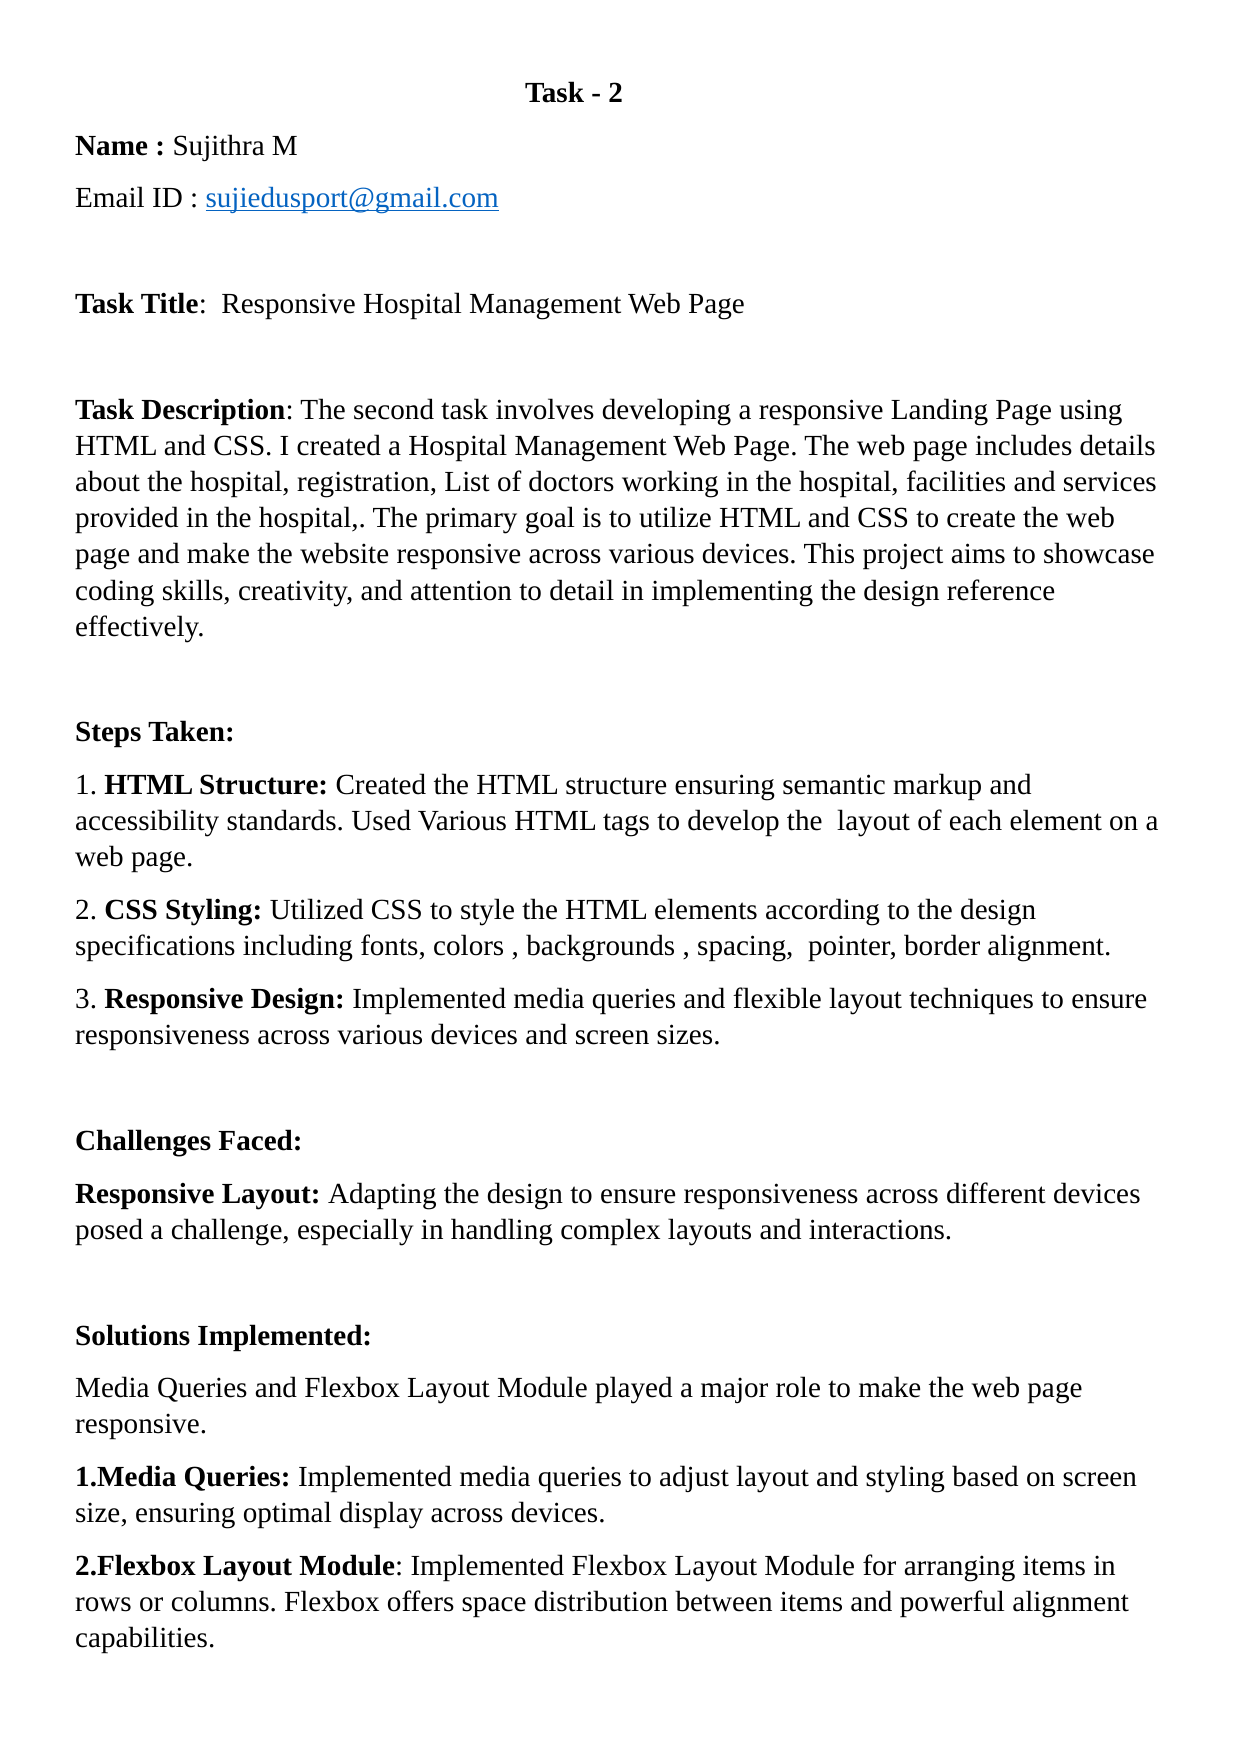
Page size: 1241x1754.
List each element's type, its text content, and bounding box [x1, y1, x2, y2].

text 3. Responsive Design: Implemented media queries and flexible layout techniques to ensure responsiveness across various devices and screen sizes. [75, 981, 1165, 1051]
text 2. CSS Styling: Utilized CSS to style the HTML elements according to the design specifications including fonts, colors , backgrounds , spacing, pointer, border alignment. [75, 892, 1165, 962]
text Task - 2 [75, 75, 1165, 108]
text Task Title: Responsive Hospital Management Web Page [75, 286, 1165, 320]
text Challenges Faced: [75, 1123, 1165, 1157]
text Solutions Implemented: [75, 1318, 1165, 1351]
text Steps Taken: [75, 714, 1165, 748]
text Email ID : sujiedusport@gmail.com [75, 181, 1165, 214]
text 2.Flexbox Layout Module: Implemented Flexbox Layout Module for arranging items in rows or columns. Flexbox offers space distribution between items and powerful alignment capabilities. [75, 1548, 1165, 1654]
text Name : Sujithra M [75, 128, 1165, 161]
text 1. HTML Structure: Created the HTML structure ensuring semantic markup and accessibility standards. Used Various HTML tags to develop the layout of each element on a web page. [75, 767, 1165, 873]
text 1.Media Queries: Implemented media queries to adjust layout and styling based on screen size, ensuring optimal display across devices. [75, 1459, 1165, 1529]
text Responsive Layout: Adapting the design to ensure responsiveness across different devices posed a challenge, especially in handling complex layouts and interactions. [75, 1176, 1165, 1246]
text Media Queries and Flexbox Layout Module played a major role to make the web page responsive. [75, 1370, 1165, 1440]
text Task Description: The second task involves developing a responsive Landing Page using HTML and CSS. I created a Hospital Management Web Page. The web page includes details about the hospital, registration, List of doctors working in the hospital, facilities and services provided in the hospital,. The primary goal is to utilize HTML and CSS to create the web page and make the website responsive across various devices. This project aims to showcase coding skills, creativity, and attention to detail in implementing the design reference effectively. [75, 392, 1165, 642]
